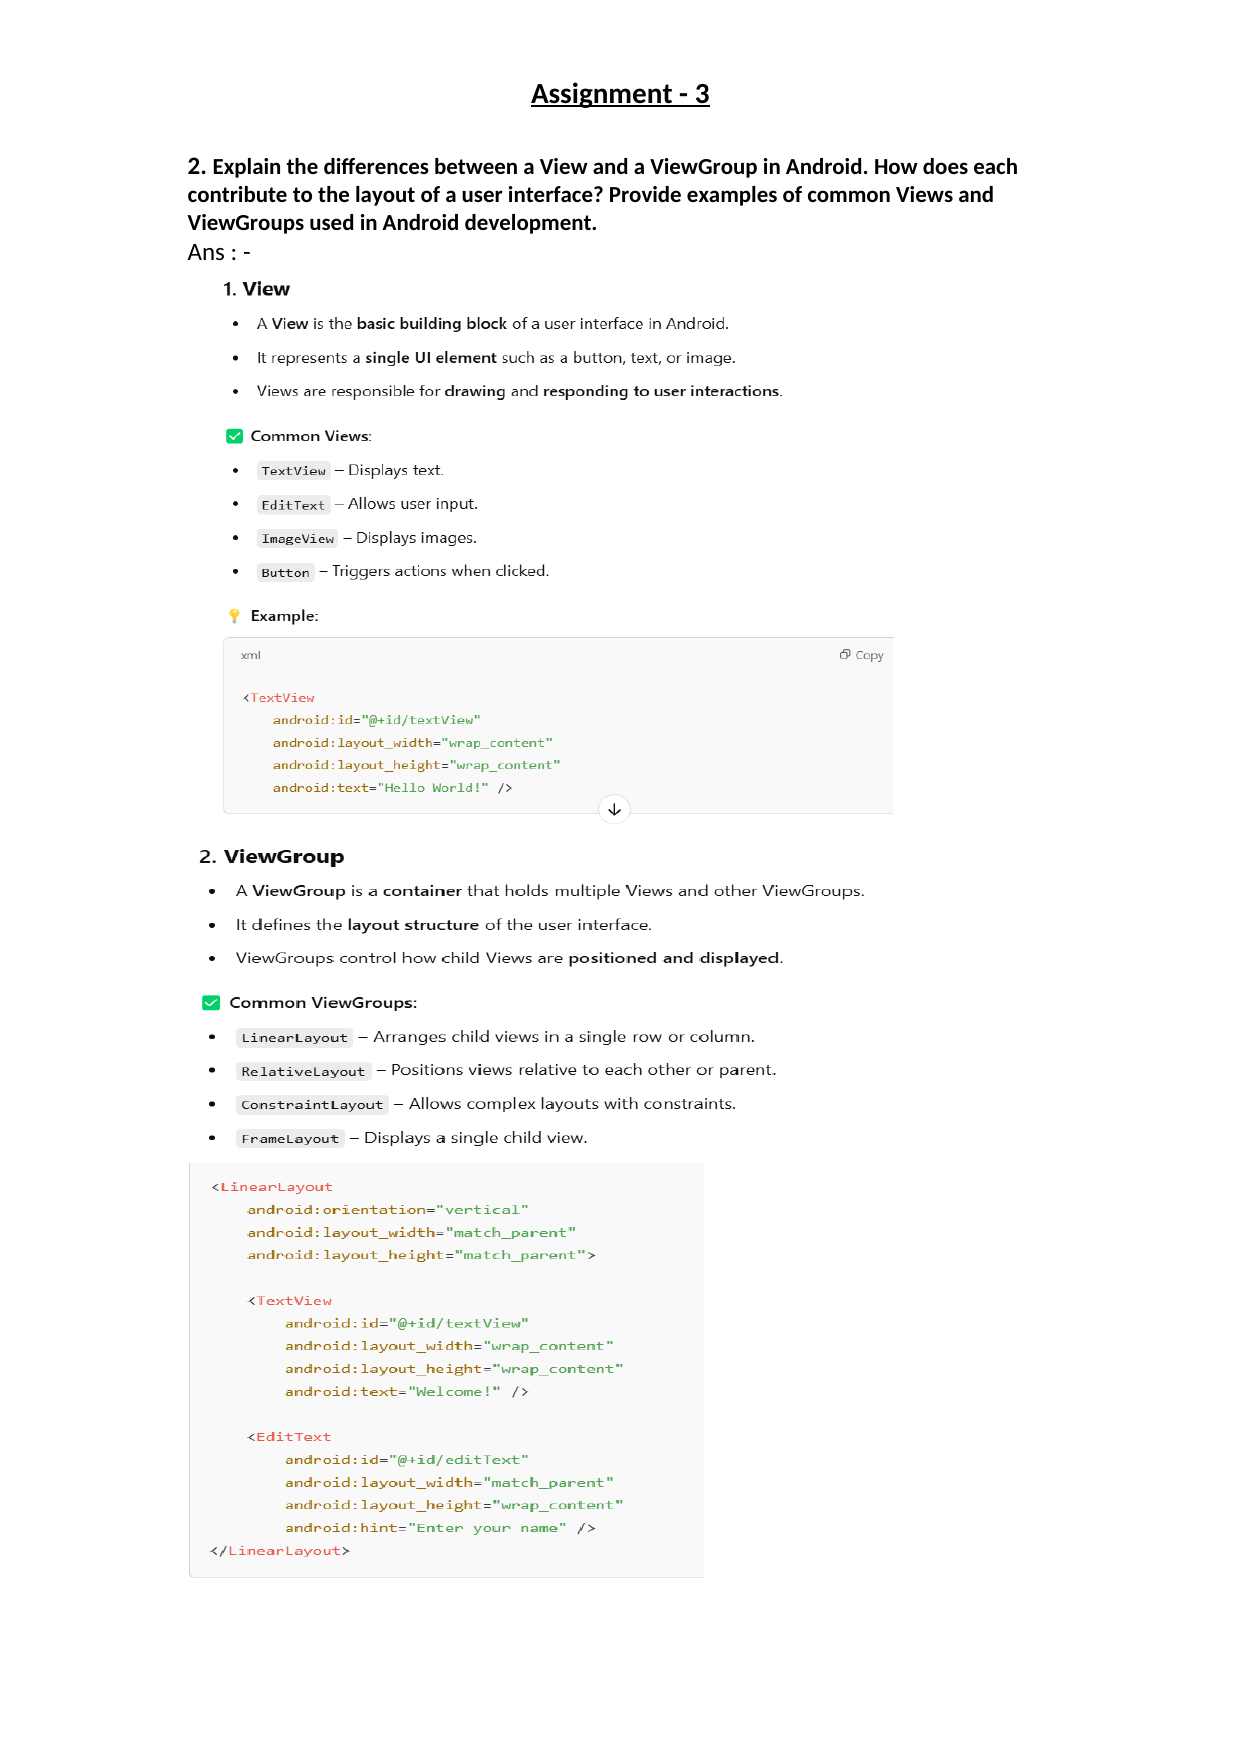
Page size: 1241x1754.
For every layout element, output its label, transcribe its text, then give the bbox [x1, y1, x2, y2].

list Explain the differences between a View and a ViewGroup in Android. How does each contribute to the layout of a user interface? Provide examples of common Views and ViewGroups used in Android development. [187, 150, 1053, 237]
list Ans : - [187, 237, 1053, 267]
picture [187, 267, 894, 1578]
